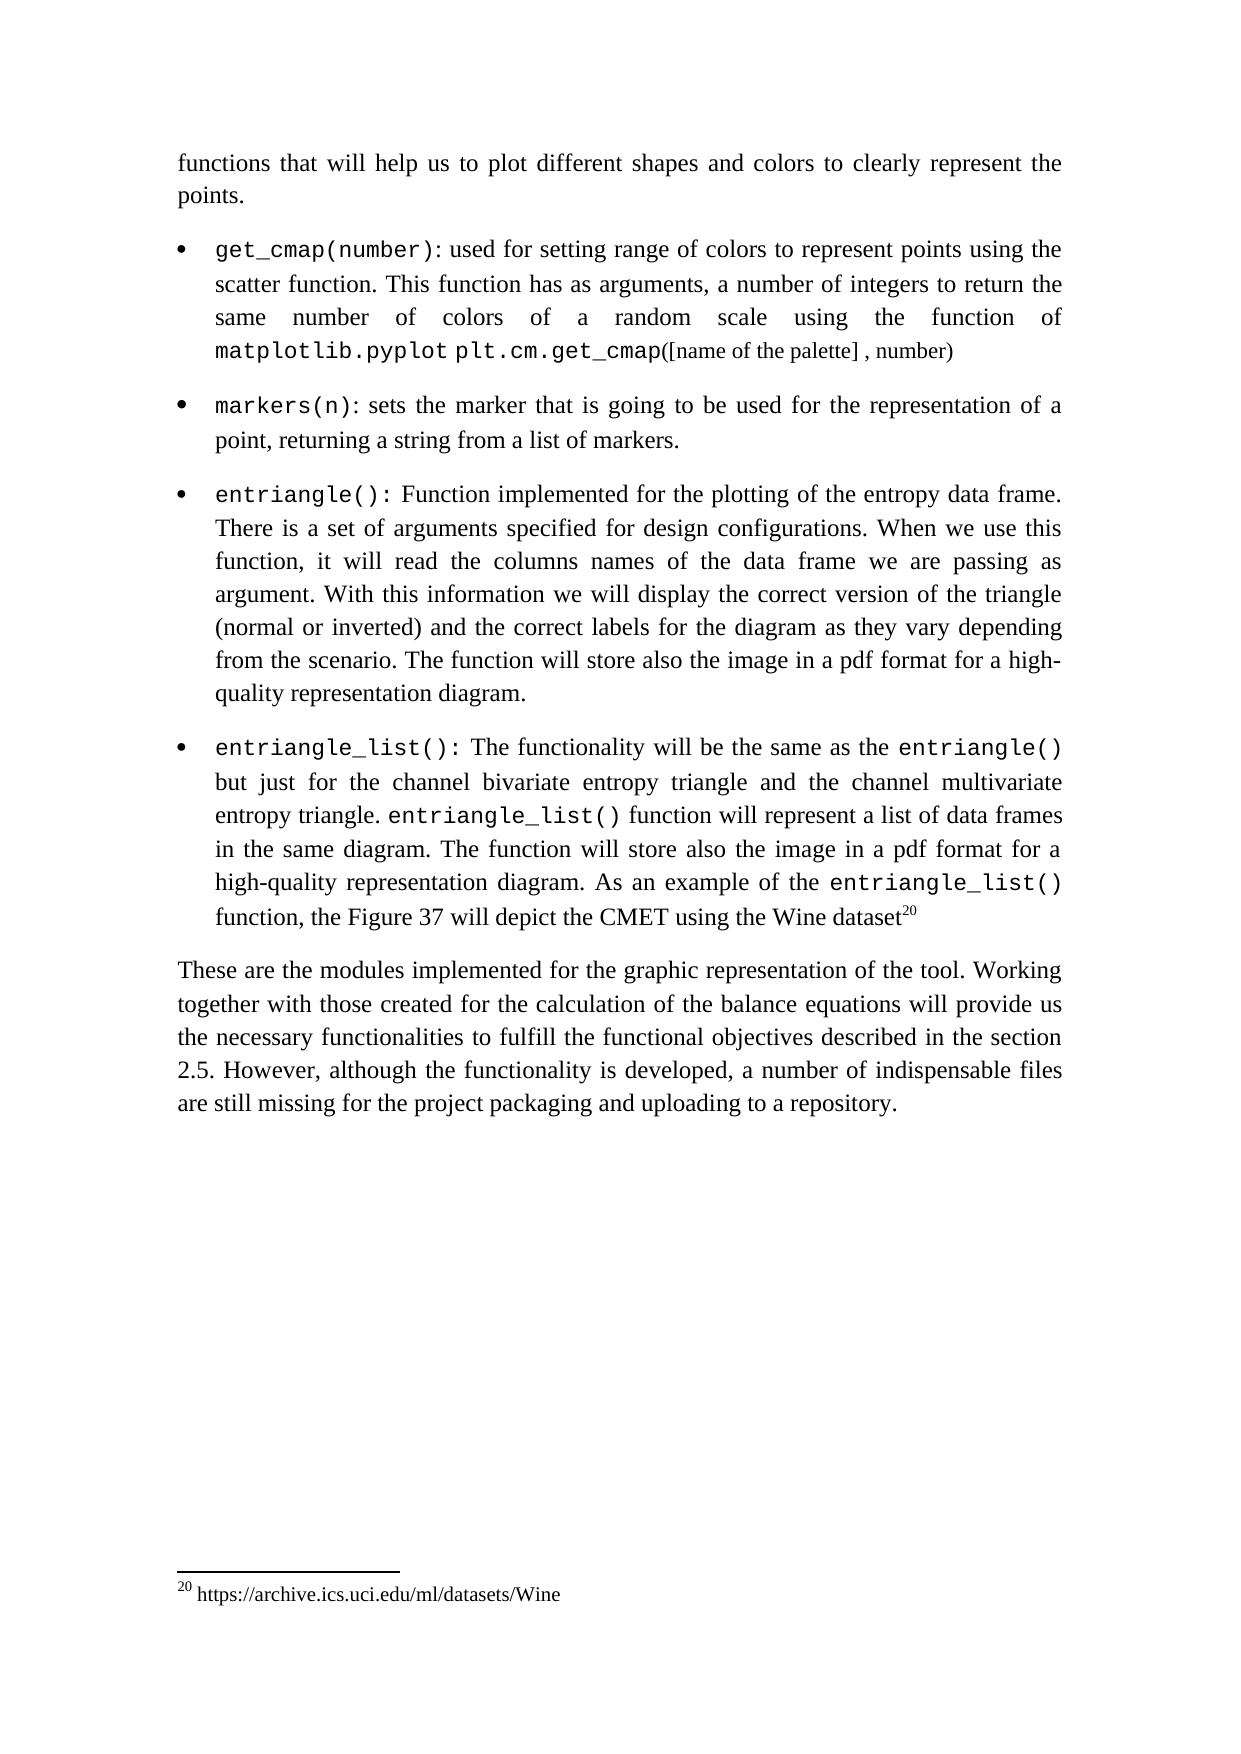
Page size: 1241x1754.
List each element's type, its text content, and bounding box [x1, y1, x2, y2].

text These are the modules implemented for the graphic representation of the tool. Working together with those created for the calculation of the balance equations will provide us the necessary functionalities to fulfill the functional objectives described in the section 2.5. However, although the functionality is developed, a number of indispensable files are still missing for the project packaging and uploading to a repository. [177, 956, 1063, 1116]
list markers(n): sets the marker that is going to be used for the representation of a point, returning a string from a list of markers. [177, 391, 1063, 454]
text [177, 148, 1063, 209]
list get_cmap(number): used for setting range of colors to represent points using the scatter function. This function has as arguments, a number of integers to return the same number of colors of a random scale using the function of matplotlib.pyplot plt.cm.get_cmap([name of the palette] , number) [177, 234, 1063, 365]
list entriangle(): Function implemented for the plotting of the entropy data frame. There is a set of arguments specified for design configurations. When we use this function, it will read the columns names of the data frame we are passing as argument. With this information we will display the correct version of the triangle (normal or inverted) and the correct labels for the diagram as they vary depending from the scenario. The function will store also the image in a pdf format for a high-quality representation diagram. [177, 479, 1063, 707]
list entriangle_list(): The functionality will be the same as the entriangle() but just for the channel bivariate entropy triangle and the channel multivariate entropy triangle. entriangle_list() function will represent a list of data frames in the same diagram. The function will store also the image in a pdf format for a high-quality representation diagram. As an example of the entriangle_list() function, the Figure 37 will depict the CMET using the Wine dataset [177, 732, 1063, 931]
